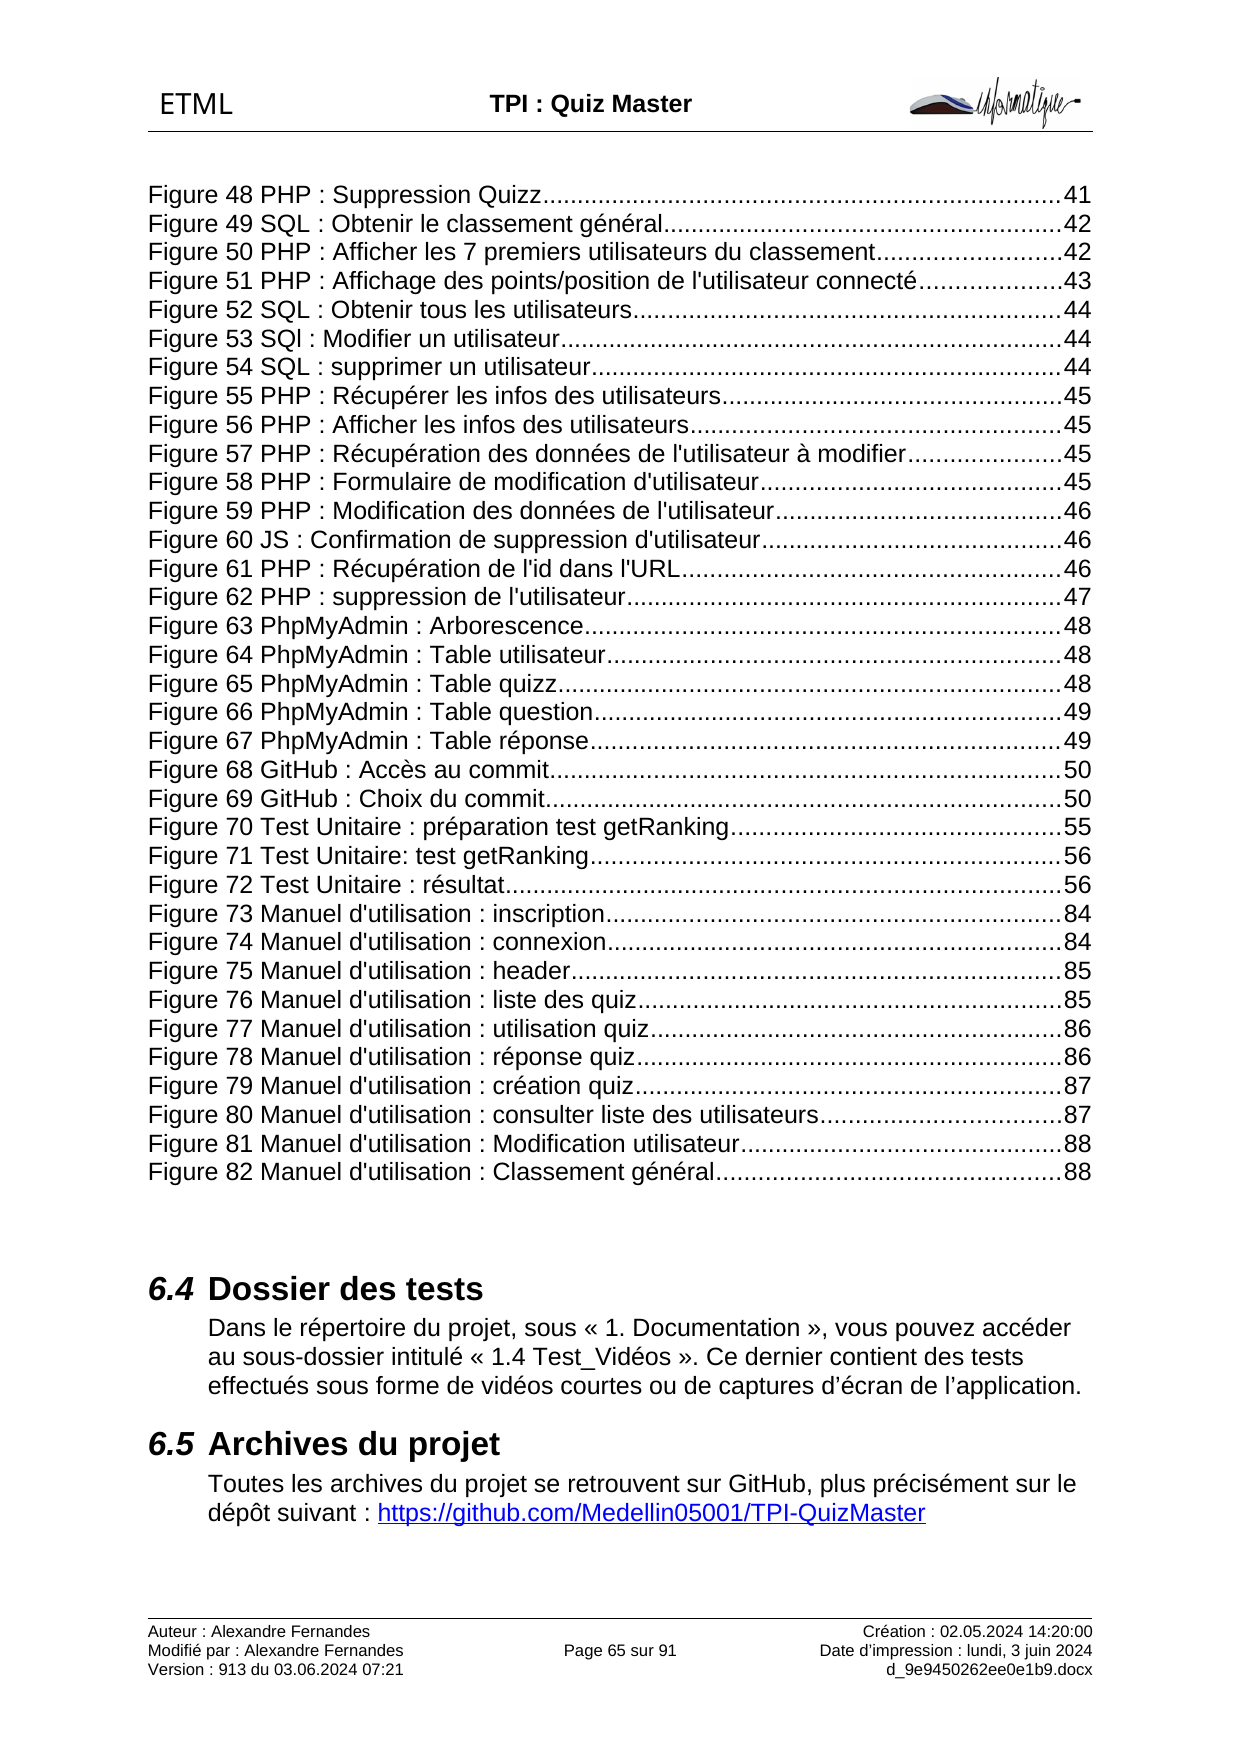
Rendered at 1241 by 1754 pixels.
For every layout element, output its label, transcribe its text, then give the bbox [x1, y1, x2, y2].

text Figure 57 PHP : Récupération des données de l'utilisateur à modifier 45 [148, 438, 1092, 467]
text Figure 54 SQL : supprimer un utilisateur 44 [148, 352, 1092, 381]
text Figure 76 Manuel d'utilisation : liste des quiz 85 [148, 985, 1092, 1013]
text Figure 78 Manuel d'utilisation : réponse quiz 86 [148, 1042, 1092, 1071]
text Figure 61 PHP : Récupération de l'id dans l'URL 46 [148, 553, 1092, 582]
text Figure 65 PhpMyAdmin : Table quizz 48 [148, 668, 1092, 697]
text Figure 52 SQL : Obtenir tous les utilisateurs 44 [148, 295, 1092, 323]
subtitle Archives du projet [148, 1424, 1092, 1463]
text Figure 82 Manuel d'utilisation : Classement général 88 [148, 1157, 1092, 1186]
text Figure 48 PHP : Suppression Quizz 41 [148, 180, 1092, 208]
text Figure 64 PhpMyAdmin : Table utilisateur 48 [148, 640, 1092, 668]
text Figure 66 PhpMyAdmin : Table question 49 [148, 697, 1092, 726]
text Figure 53 SQl : Modifier un utilisateur 44 [148, 323, 1092, 352]
text Dans le répertoire du projet, sous « 1. Documentation », vous pouvez accéder au sous-dossier intitulé « 1.4 Test_Vidéos ». Ce dernier contient des tests effectués sous forme de vidéos courtes ou de captures d’écran de l’application. [208, 1313, 1092, 1399]
text Figure 55 PHP : Récupérer les infos des utilisateurs 45 [148, 381, 1092, 410]
text Toutes les archives du projet se retrouvent sur GitHub, plus précisément sur le dépôt suivant : https://github.com/Medellin05001/TPI-QuizMaster [208, 1469, 1092, 1527]
text Figure 49 SQL : Obtenir le classement général 42 [148, 208, 1092, 237]
text Figure 69 GitHub : Choix du commit 50 [148, 783, 1092, 812]
text Figure 60 JS : Confirmation de suppression d'utilisateur 46 [148, 525, 1092, 553]
text Figure 58 PHP : Formulaire de modification d'utilisateur 45 [148, 467, 1092, 496]
text Figure 74 Manuel d'utilisation : connexion 84 [148, 927, 1092, 956]
text Figure 68 GitHub : Accès au commit 50 [148, 755, 1092, 783]
text Figure 72 Test Unitaire : résultat 56 [148, 870, 1092, 898]
text Figure 50 PHP : Afficher les 7 premiers utilisateurs du classement 42 [148, 237, 1092, 266]
text Figure 77 Manuel d'utilisation : utilisation quiz 86 [148, 1013, 1092, 1042]
text Figure 73 Manuel d'utilisation : inscription 84 [148, 898, 1092, 927]
text Figure 67 PhpMyAdmin : Table réponse 49 [148, 726, 1092, 755]
picture [909, 77, 1082, 129]
text Figure 63 PhpMyAdmin : Arborescence 48 [148, 611, 1092, 640]
text Figure 62 PHP : suppression de l'utilisateur 47 [148, 582, 1092, 611]
text Figure 59 PHP : Modification des données de l'utilisateur 46 [148, 496, 1092, 525]
text Figure 56 PHP : Afficher les infos des utilisateurs 45 [148, 410, 1092, 438]
text Figure 70 Test Unitaire : préparation test getRanking 55 [148, 812, 1092, 841]
text Figure 51 PHP : Affichage des points/position de l'utilisateur connecté 43 [148, 266, 1092, 295]
subtitle Dossier des tests [148, 1268, 1092, 1307]
text Figure 81 Manuel d'utilisation : Modification utilisateur 88 [148, 1128, 1092, 1157]
text Figure 75 Manuel d'utilisation : header 85 [148, 956, 1092, 985]
text Figure 71 Test Unitaire: test getRanking 56 [148, 841, 1092, 870]
text Figure 79 Manuel d'utilisation : création quiz 87 [148, 1071, 1092, 1100]
text Figure 80 Manuel d'utilisation : consulter liste des utilisateurs 87 [148, 1100, 1092, 1128]
